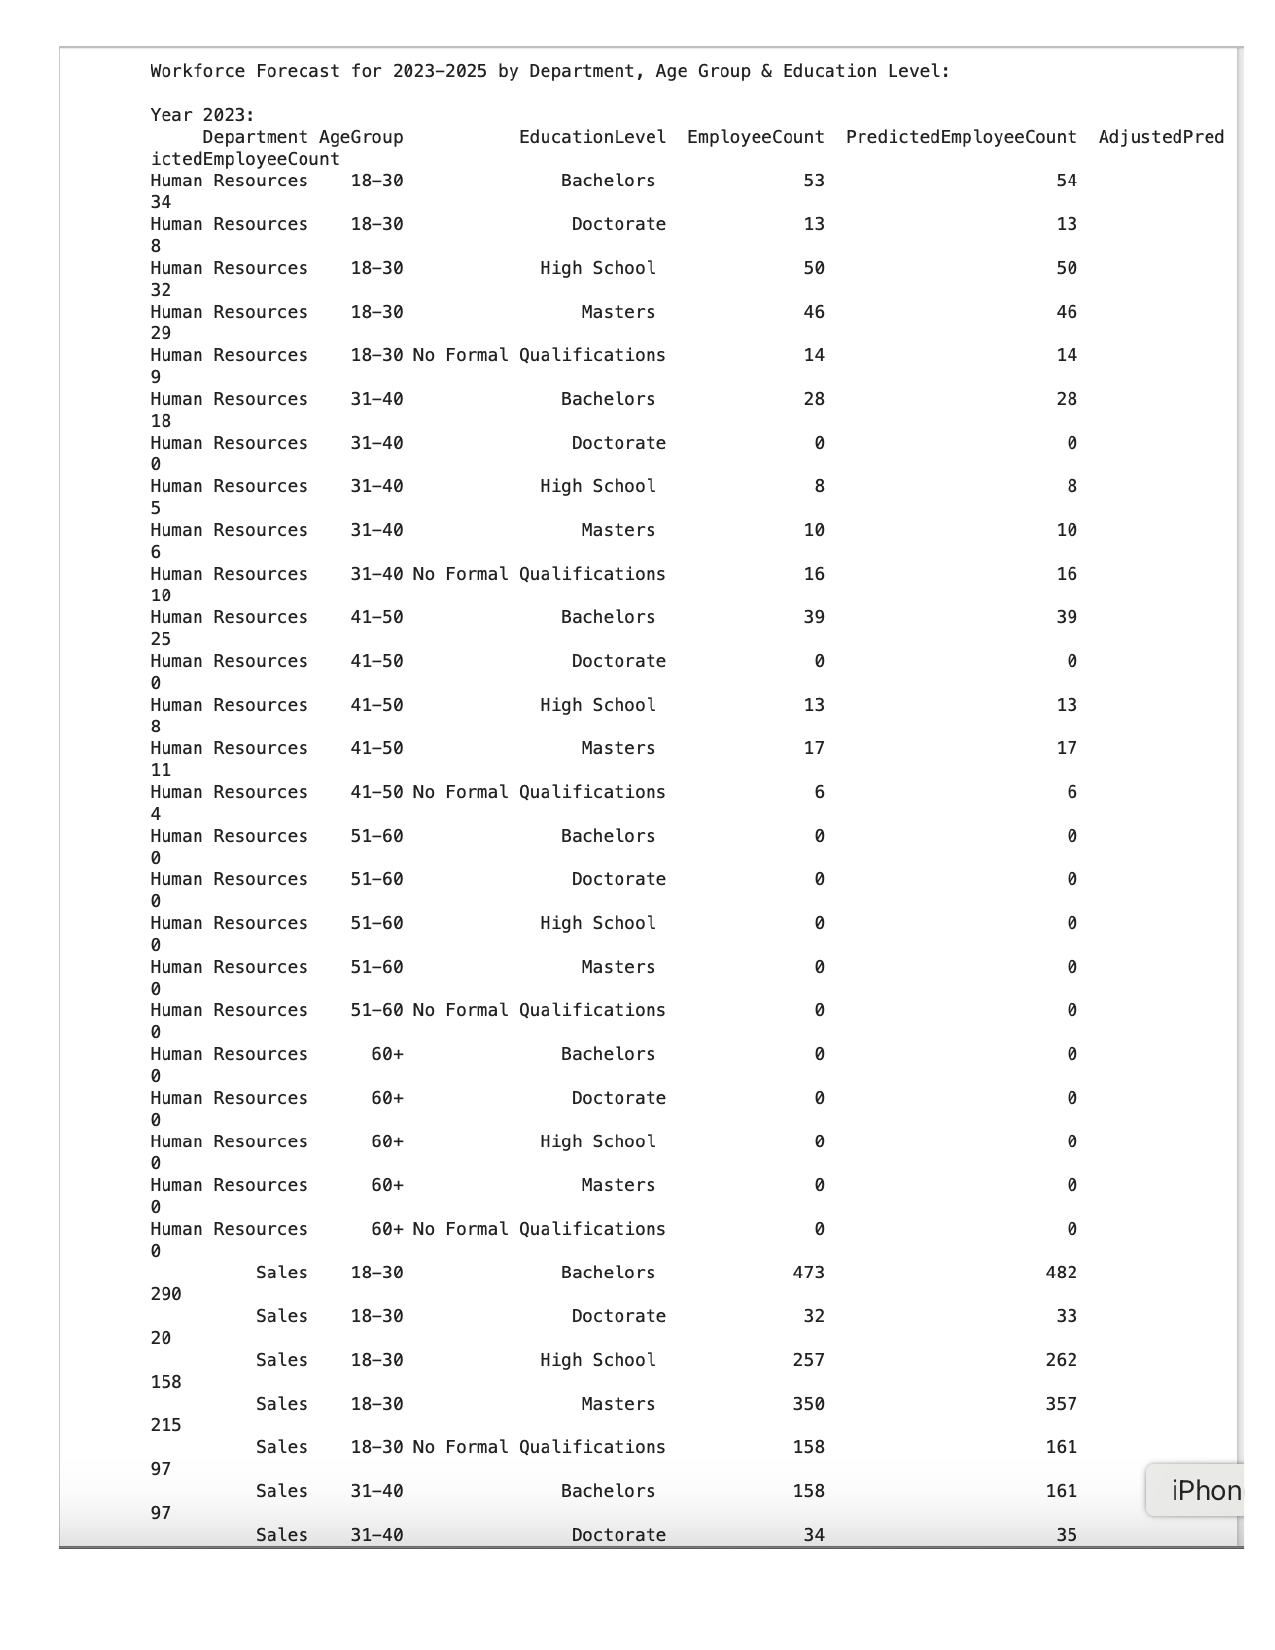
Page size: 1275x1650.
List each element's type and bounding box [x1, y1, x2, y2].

picture [59, 46, 1245, 1549]
